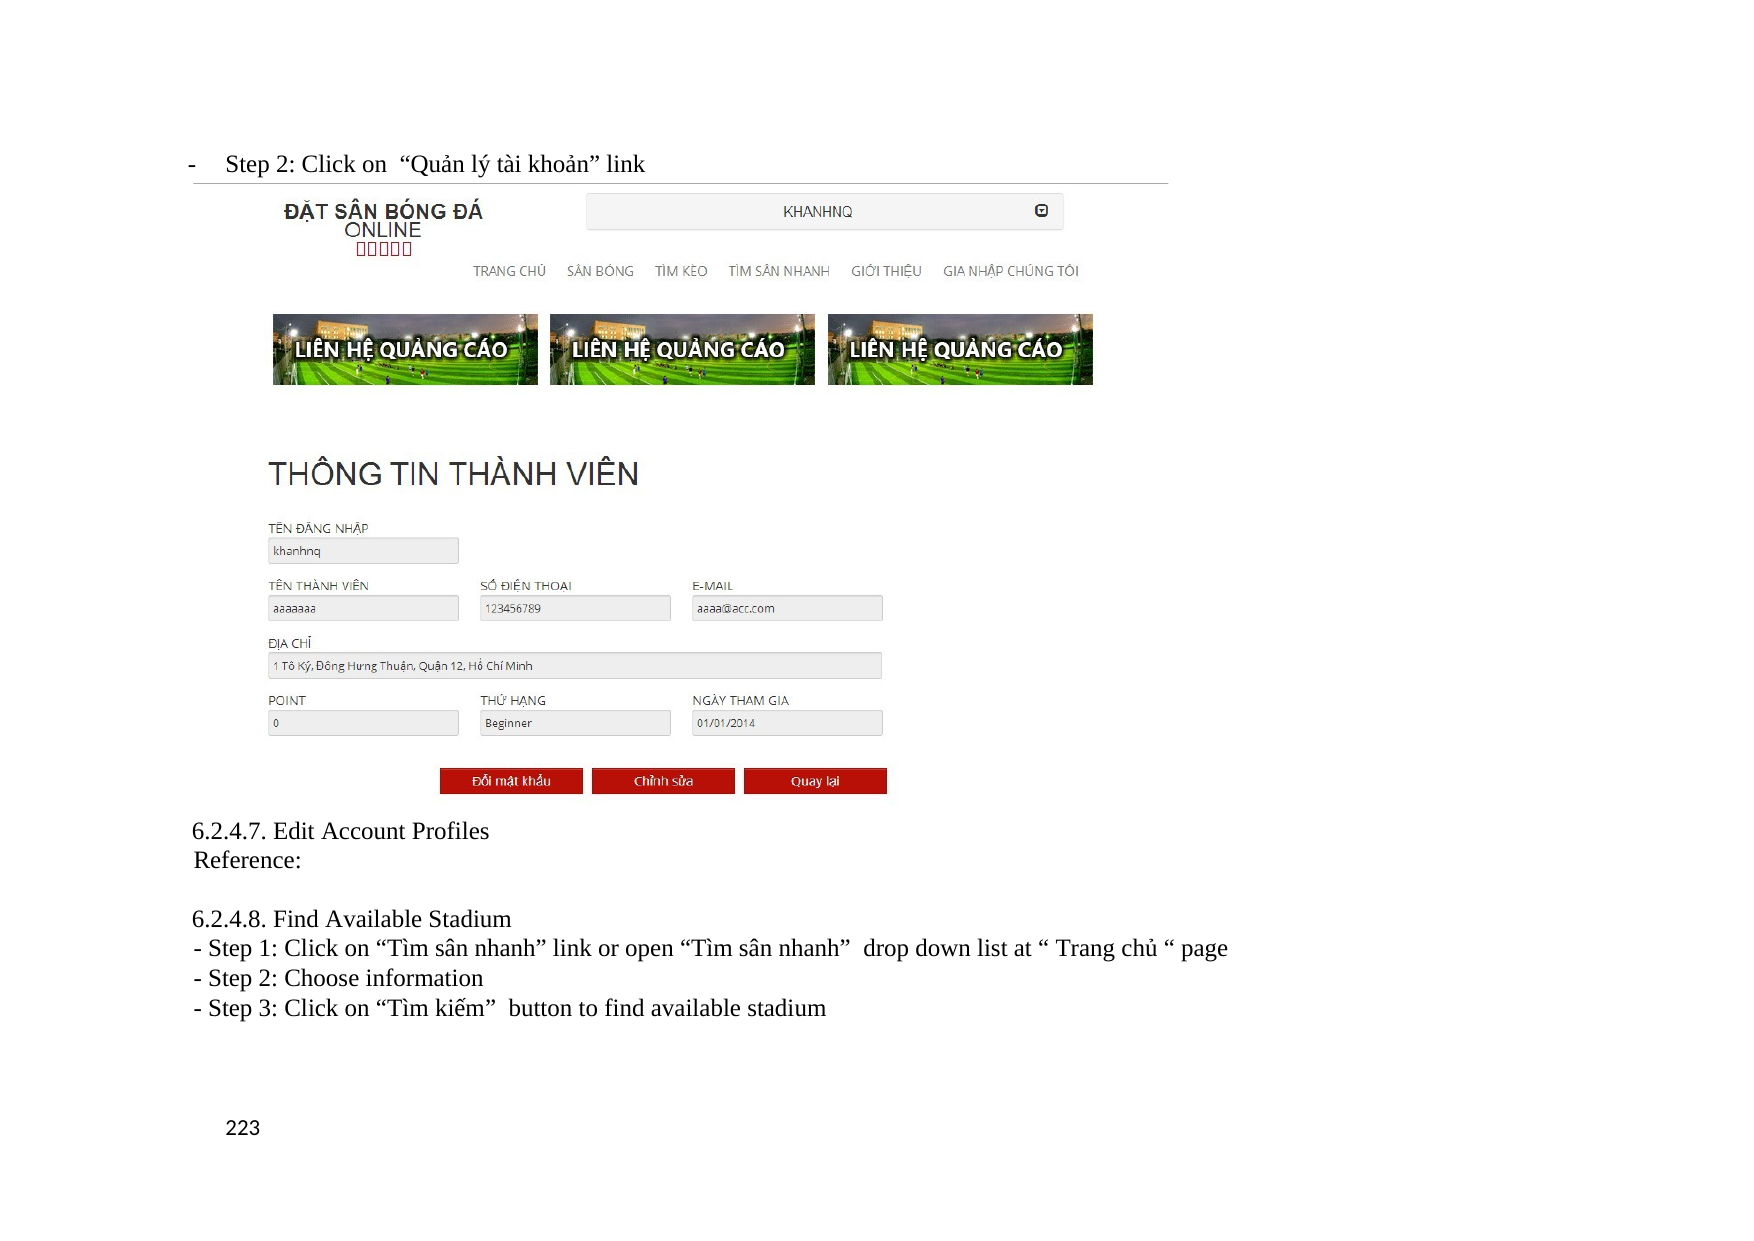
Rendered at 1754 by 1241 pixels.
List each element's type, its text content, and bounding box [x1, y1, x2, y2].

text - Step 3: Click on “Tìm kiếm” button to find available stadium [193, 993, 1604, 1022]
subtitle Find Available Stadium [192, 905, 1604, 933]
subtitle Edit Account Profiles [192, 817, 1604, 845]
list Step 2: Click on “Quản lý tài khoản” link [188, 149, 1604, 178]
text - Step 1: Click on “Tìm sân nhanh” link or open “Tìm sân nhanh” drop down list at “ Trang chủ “ page [193, 933, 1604, 962]
text Reference: [193, 845, 1604, 874]
text - Step 2: Choose information [193, 963, 1604, 992]
picture [193, 183, 1169, 816]
